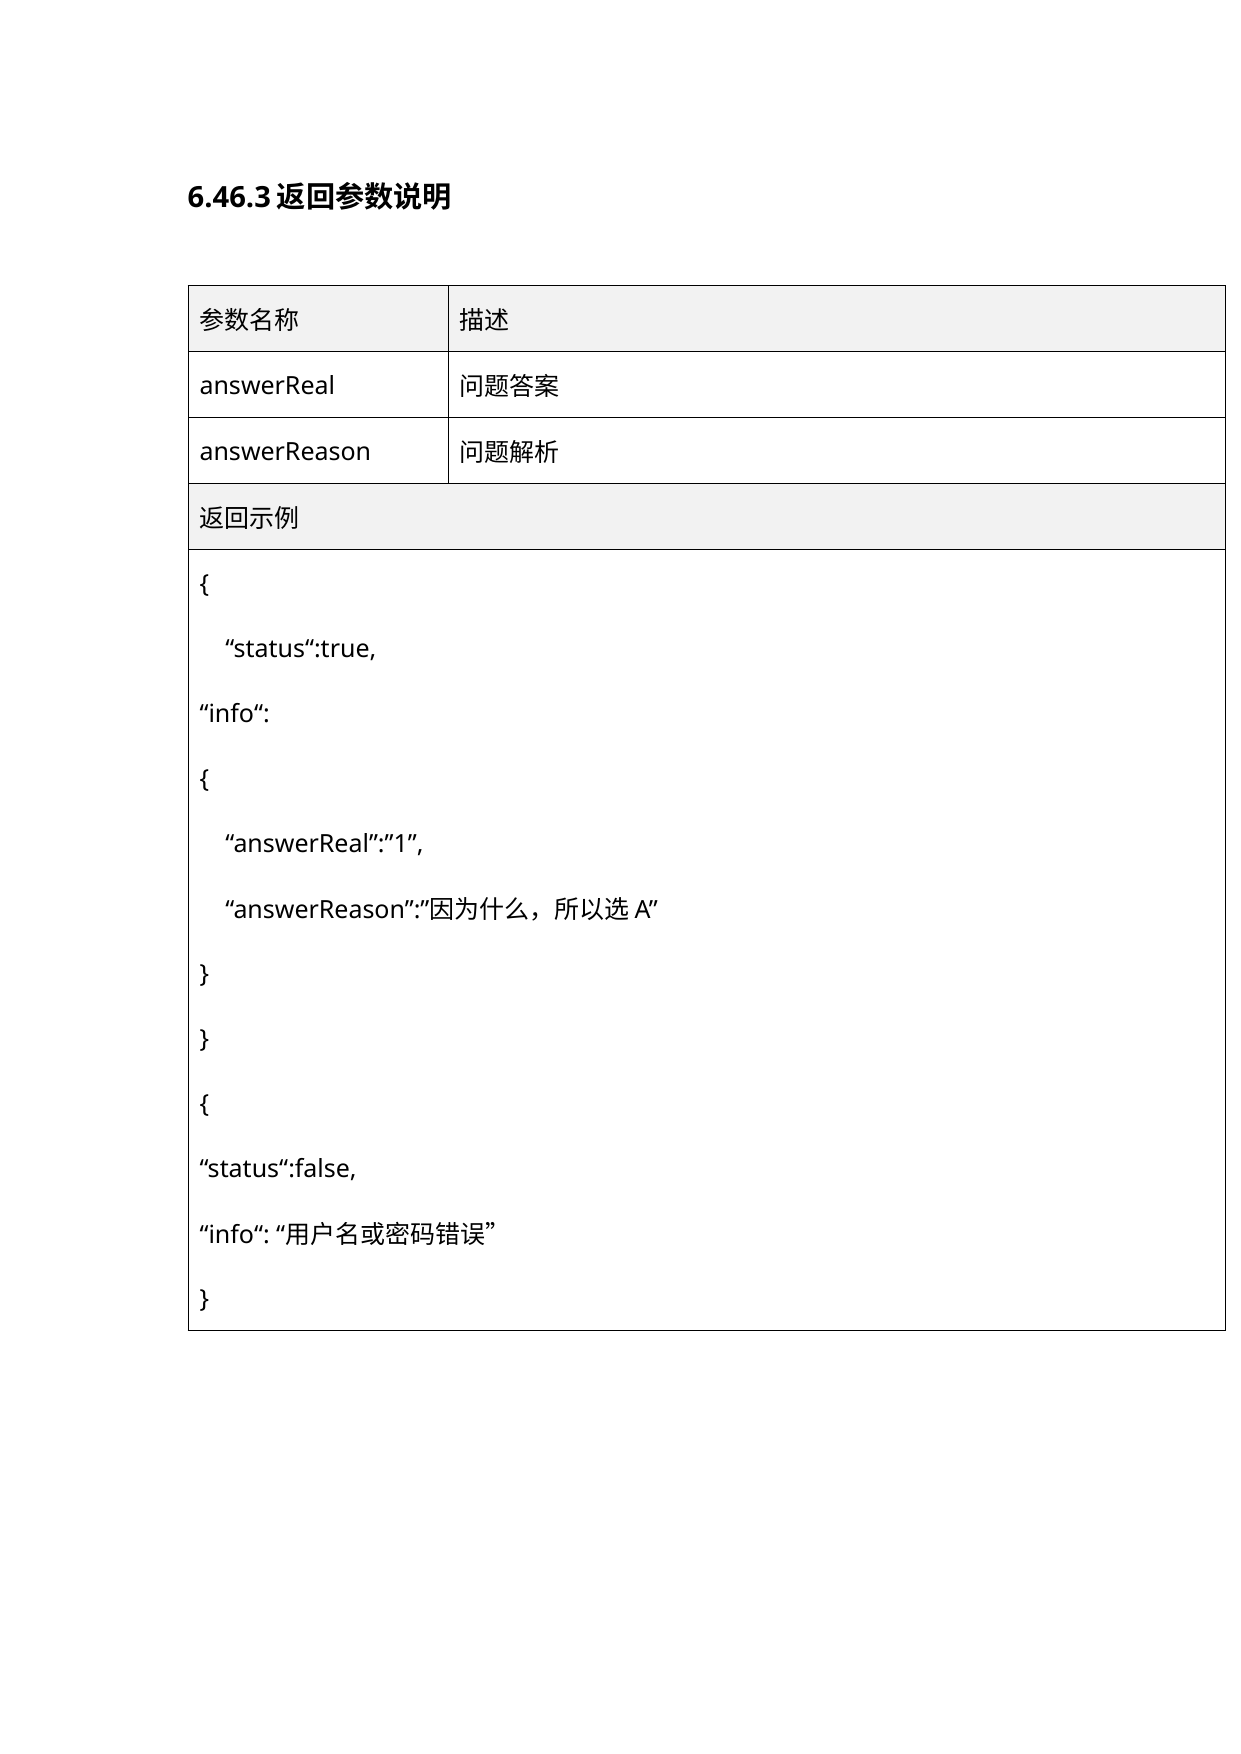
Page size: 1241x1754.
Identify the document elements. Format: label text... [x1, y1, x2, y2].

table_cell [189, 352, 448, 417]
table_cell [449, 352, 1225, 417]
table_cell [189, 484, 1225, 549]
subtitle 6.46.3返回参数说明 [187, 162, 1053, 227]
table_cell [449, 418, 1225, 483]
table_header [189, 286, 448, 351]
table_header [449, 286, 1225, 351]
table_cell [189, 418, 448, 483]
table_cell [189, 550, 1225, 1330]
